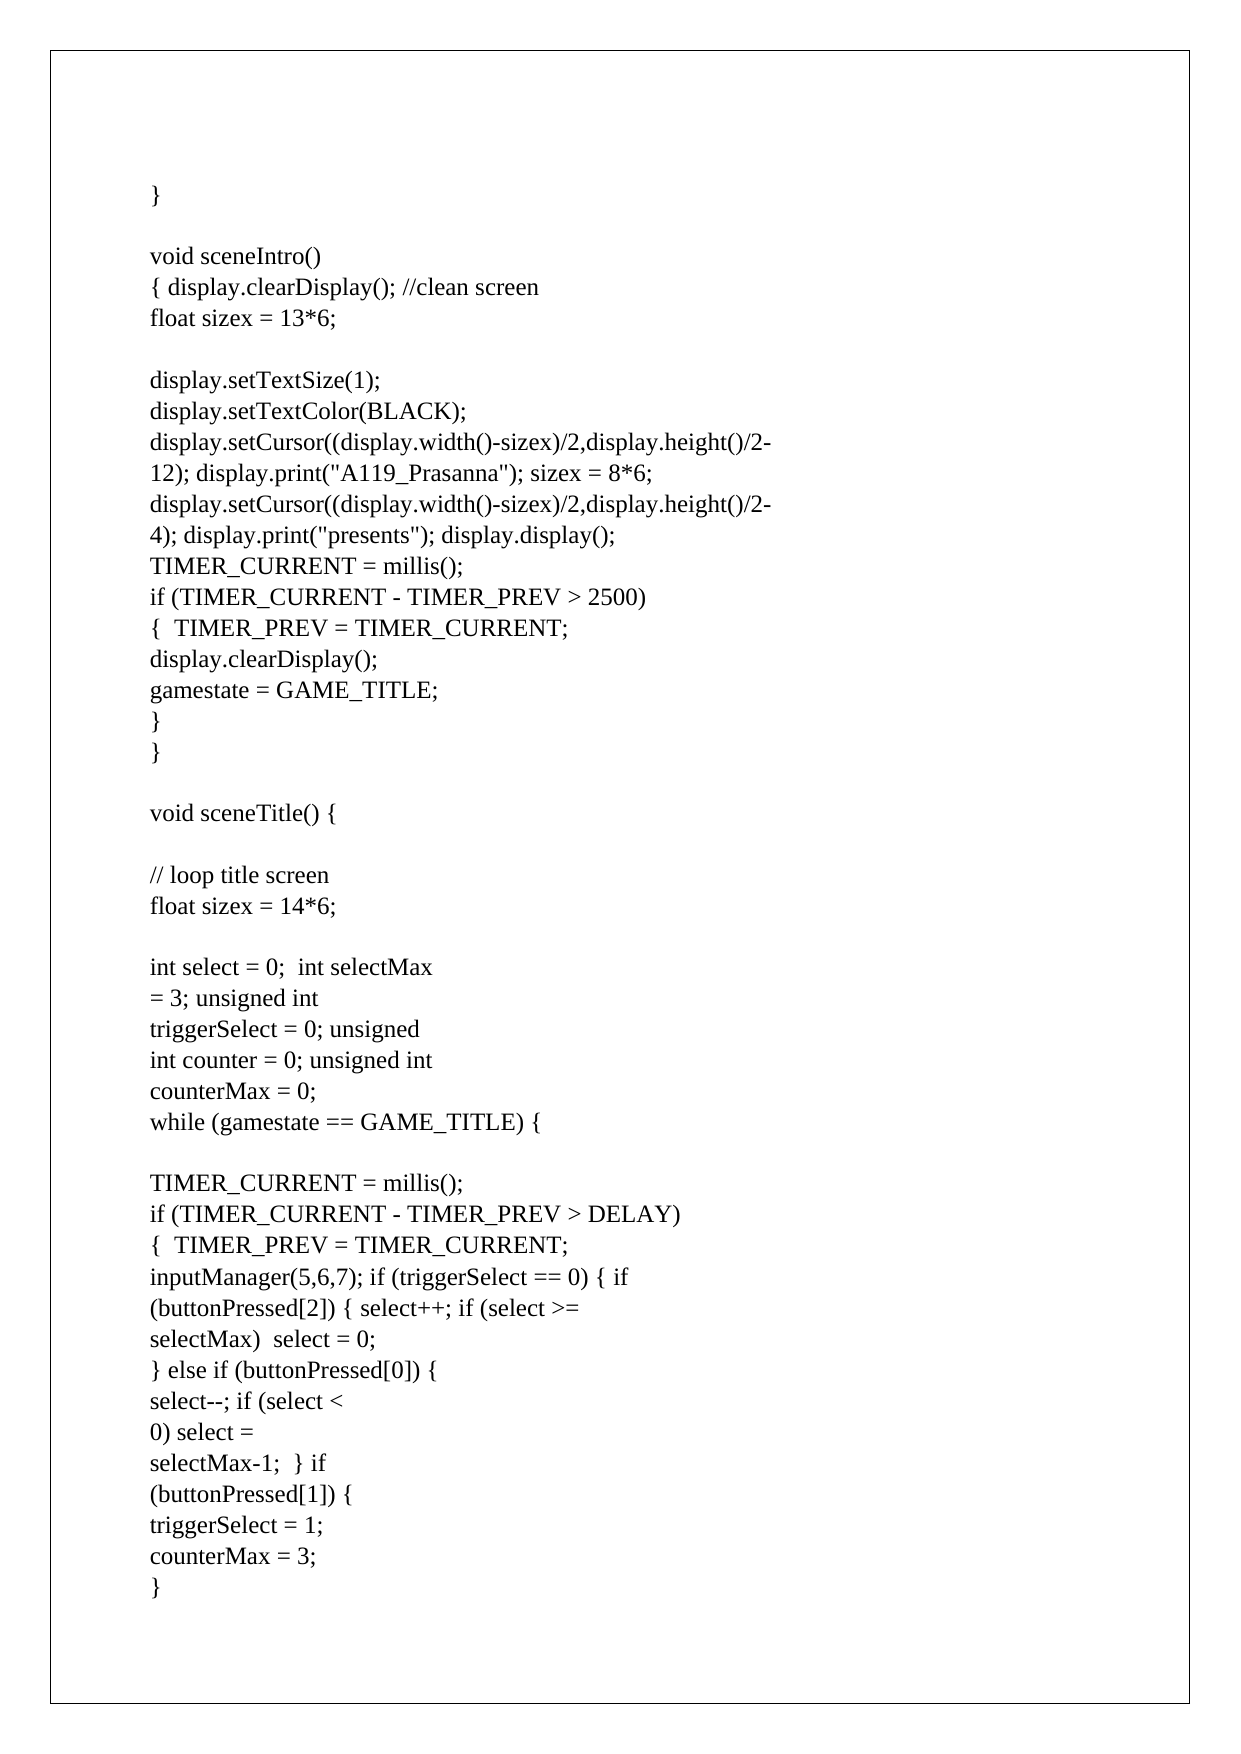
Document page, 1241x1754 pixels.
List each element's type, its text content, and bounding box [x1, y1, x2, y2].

text } [149, 180, 822, 209]
text void sceneTitle() { [149, 798, 822, 827]
text while (gamestate == GAME_TITLE) { [149, 1107, 822, 1136]
text display.setCursor((display.width()-sizex)/2,display.height()/2-4); display.print("presents"); display.display(); [149, 489, 794, 549]
text if (TIMER_CURRENT - TIMER_PREV > 2500) { TIMER_PREV = TIMER_CURRENT; [149, 582, 822, 642]
text display.setCursor((display.width()-sizex)/2,display.height()/2-12); display.print("A119_Prasanna"); sizex = 8*6; [149, 427, 807, 487]
text } else if (buttonPressed[0]) { [149, 1355, 822, 1383]
text } [149, 1572, 822, 1601]
text int select = 0; int selectMax = 3; unsigned int triggerSelect = 0; unsigned int counter = 0; unsigned int counterMax = 0; [149, 952, 447, 1105]
text display.clearDisplay(); [149, 644, 822, 673]
text // loop title screen [149, 860, 822, 888]
text } [149, 706, 822, 735]
text display.setTextSize(1); display.setTextColor(BLACK); [149, 365, 699, 424]
text gamestate = GAME_TITLE; [149, 675, 822, 704]
text float sizex = 14*6; [149, 891, 822, 919]
text if (TIMER_CURRENT - TIMER_PREV > DELAY) { TIMER_PREV = TIMER_CURRENT; inputManager(5,6,7); if (triggerSelect == 0) { if (buttonPressed[2]) { select++; if (select >= selectMax) select = 0; [149, 1199, 694, 1352]
text TIMER_CURRENT = millis(); [149, 1168, 822, 1197]
text TIMER_CURRENT = millis(); [149, 551, 822, 580]
text void sceneIntro() { display.clearDisplay(); //clean screen float sizex = 13*6; [149, 241, 568, 332]
text select--; if (select < 0) select = selectMax-1; } if (buttonPressed[1]) { triggerSelect = 1; counterMax = 3; [149, 1386, 358, 1570]
text } [149, 737, 822, 766]
